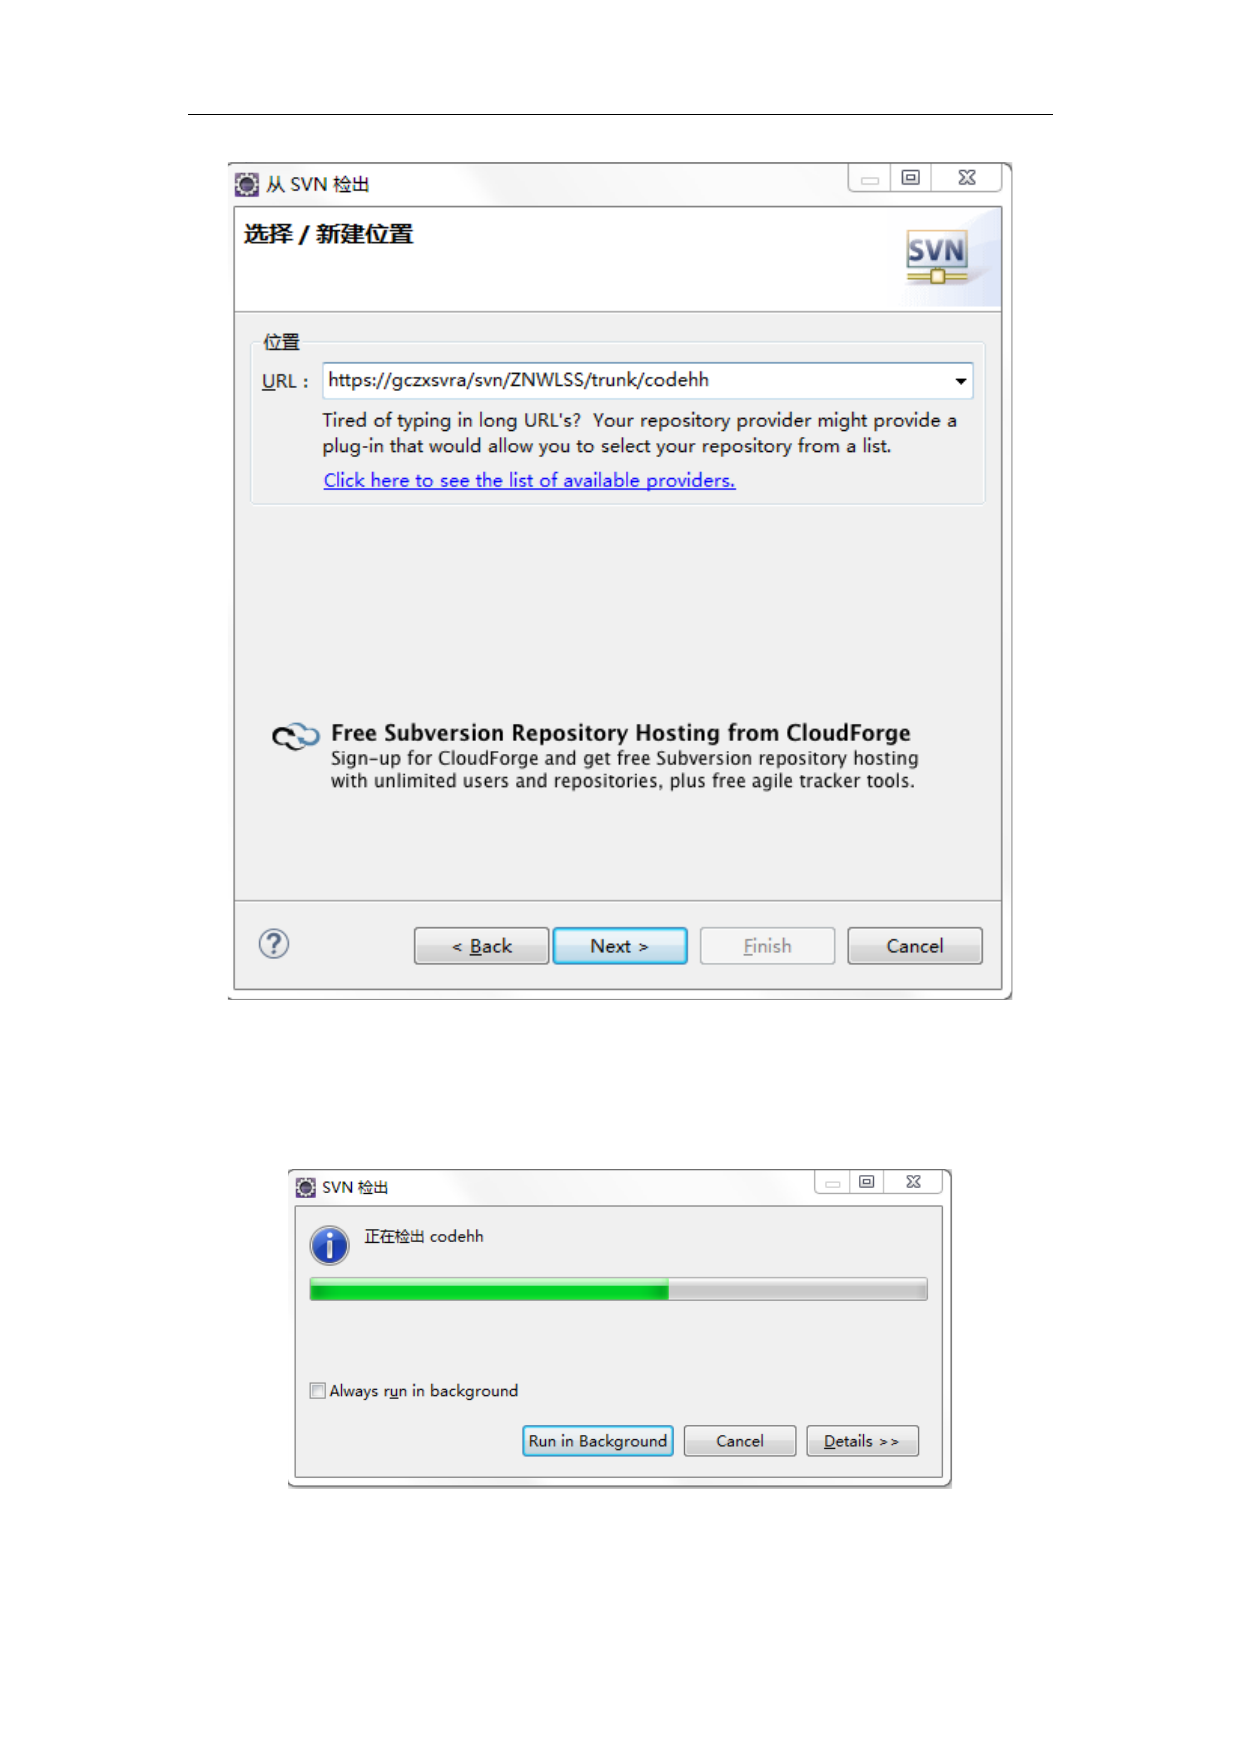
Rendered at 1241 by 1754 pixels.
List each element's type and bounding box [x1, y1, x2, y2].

picture [227, 162, 1013, 1000]
picture [288, 1169, 953, 1489]
